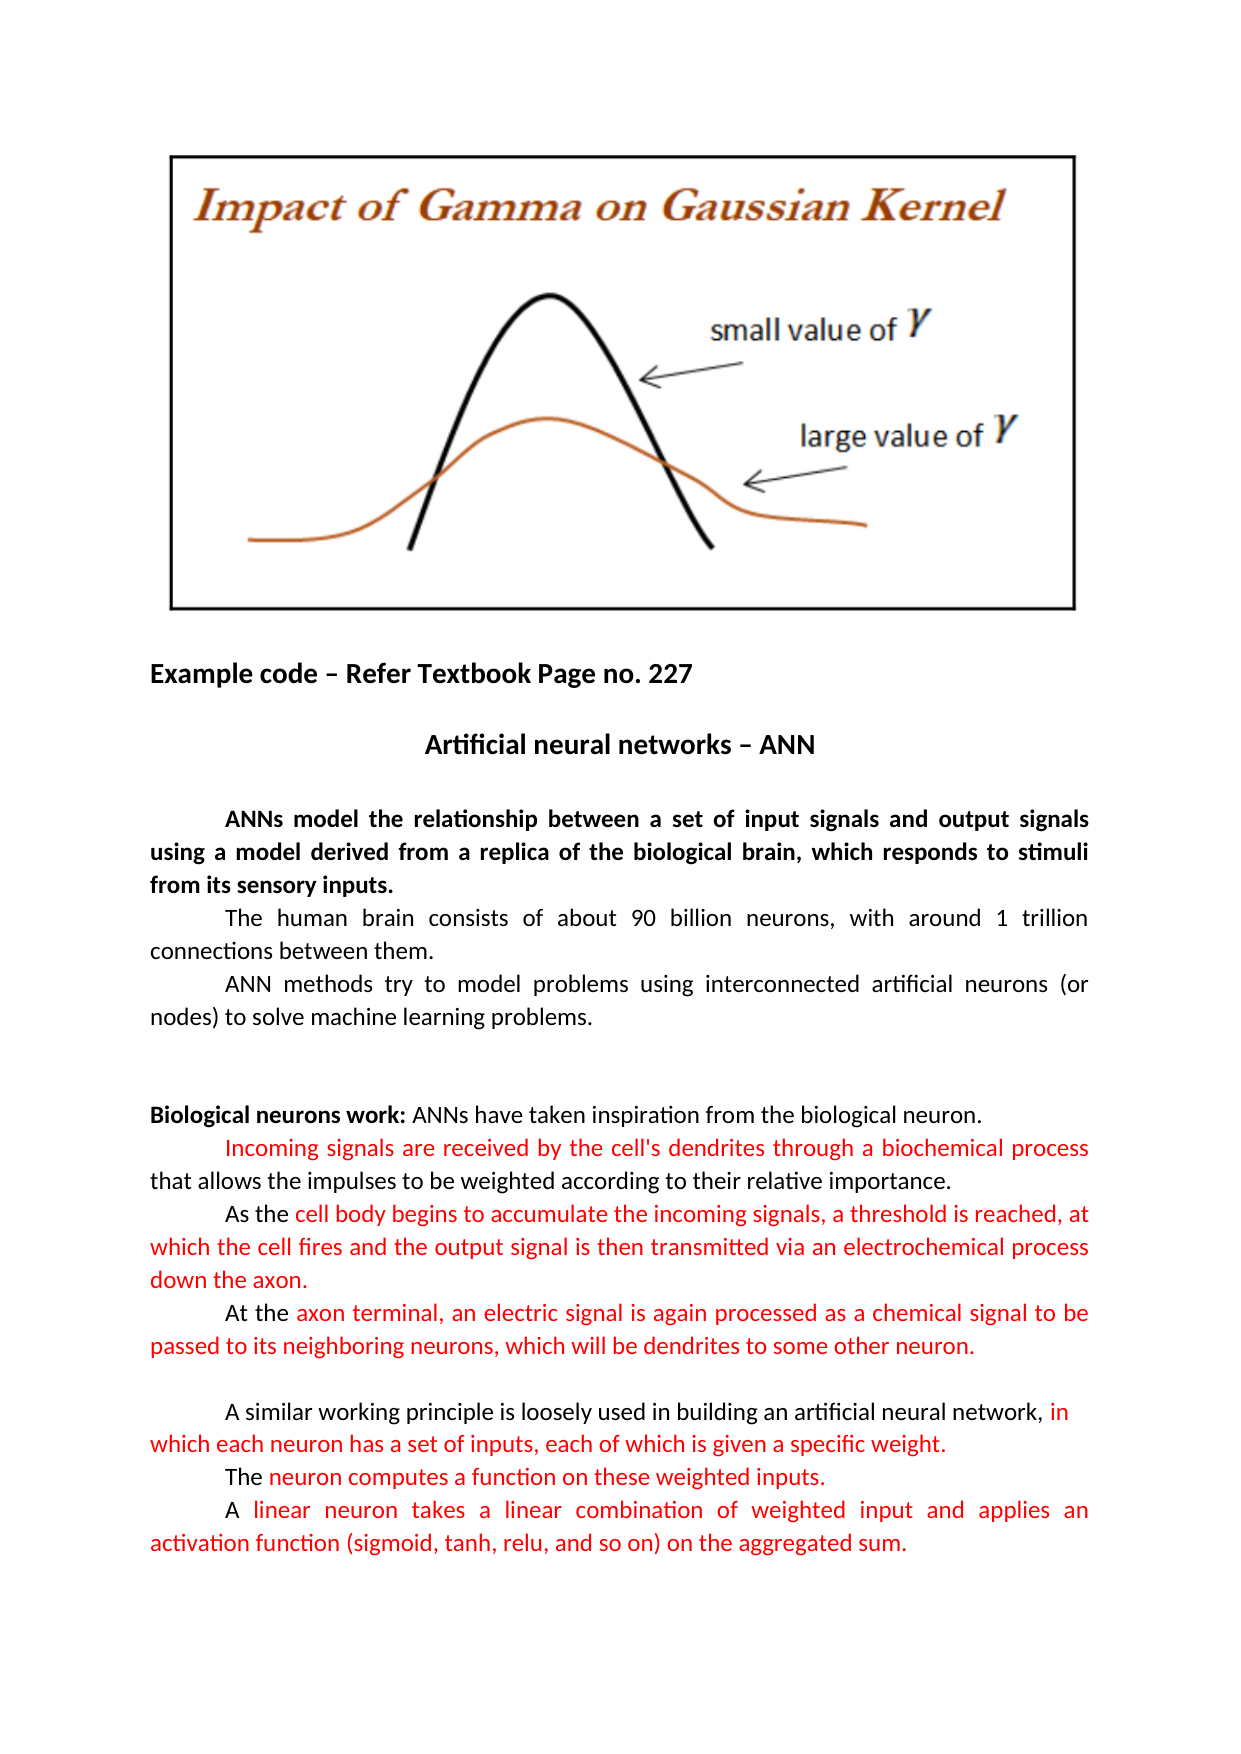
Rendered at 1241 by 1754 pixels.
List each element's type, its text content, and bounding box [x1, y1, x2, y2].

text Biological neurons work: ANNs have taken inspiration from the biological neuron. [150, 1099, 1090, 1130]
picture [150, 150, 1086, 620]
text ANN methods try to model problems using interconnected artificial neurons (or nodes) to solve machine learning problems. [150, 968, 1090, 1031]
text As the cell body begins to accumulate the incoming signals, a threshold is reached, at which the cell fires and the output signal is then transmitted via an electrochemical process down the axon. [150, 1198, 1090, 1294]
text At the axon terminal, an electric signal is again processed as a chemical signal to be passed to its neighboring neurons, which will be dendrites to some other neuron. [150, 1297, 1090, 1360]
text A linear neuron takes a linear combination of weighted input and applies an activation function (sigmoid, tanh, relu, and so on) on the aggregated sum. [150, 1494, 1090, 1558]
text Artificial neural networks – ANN [150, 726, 1090, 762]
text Incoming signals are received by the cell's dendrites through a biochemical process that allows the impulses to be weighted according to their relative importance. [150, 1132, 1090, 1196]
text The human brain consists of about 90 billion neurons, with around 1 trillion connections between them. [150, 902, 1090, 965]
text which each neuron has a set of inputs, each of which is given a specific weight. [150, 1428, 1090, 1459]
text ANNs model the relationship between a set of input signals and output signals using a model derived from a replica of the biological brain, which responds to stimuli from its sensory inputs. [150, 803, 1090, 899]
text A similar working principle is loosely used in building an artificial neural network, in [150, 1396, 1090, 1426]
text The neuron computes a function on these weighted inputs. [150, 1461, 1090, 1492]
text Example code – Refer Textbook Page no. 227 [150, 655, 1090, 691]
